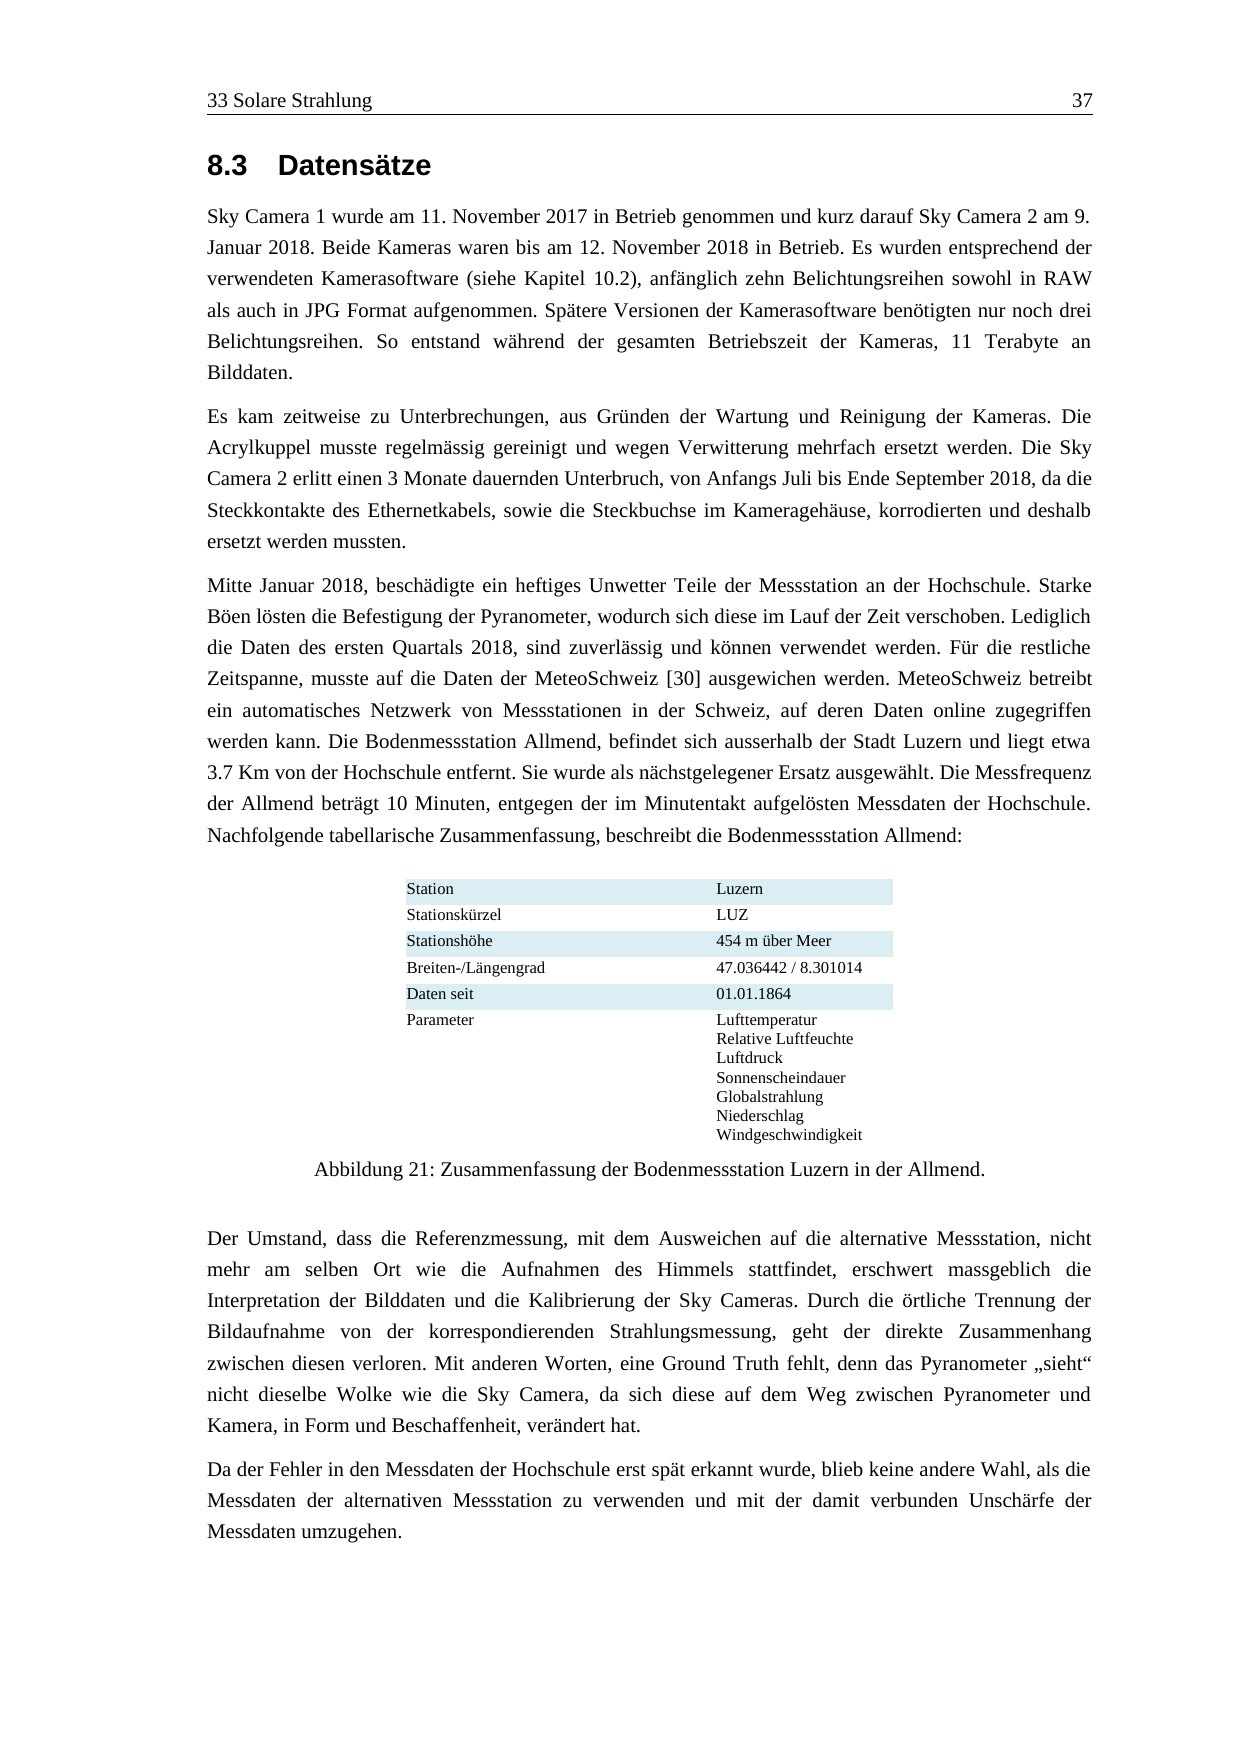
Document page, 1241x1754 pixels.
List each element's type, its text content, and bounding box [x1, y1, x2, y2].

table_cell 454 m über Meer [716, 931, 893, 957]
text Es kam zeitweise zu Unterbrechungen, aus Gründen der Wartung und Reinigung der Kameras. Die Acrylkuppel musste regelmässig gereinigt und wegen Verwitterung mehrfach ersetzt werden. Die Sky Camera 2 erlitt einen 3 Monate dauernden Unterbruch, von Anfangs Juli bis Ende September 2018, da die Steckkontakte des Ethernetkabels, sowie die Steckbuchse im Kameragehäuse, korrodierten und deshalb ersetzt werden mussten. [207, 404, 1093, 553]
text Da der Fehler in den Messdaten der Hochschule erst spät erkannt wurde, blieb keine andere Wahl, als die Messdaten der alternativen Messstation zu verwenden und mit der damit verbunden Unschärfe der Messdaten umzugehen. [207, 1457, 1093, 1543]
table_cell Stationskürzel [406, 905, 716, 931]
text Mitte Januar 2018, beschädigte ein heftiges Unwetter Teile der Messstation an der Hochschule. Starke Böen lösten die Befestigung der Pyranometer, wodurch sich diese im Lauf der Zeit verschoben. Lediglich die Daten des ersten Quartals 2018, sind zuverlässig und können verwendet werden. Für die restliche Zeitspanne, musste auf die Daten der MeteoSchweiz [30] ausgewichen werden. MeteoSchweiz betreibt ein automatisches Netzwerk von Messstationen in der Schweiz, auf deren Daten online zugegriffen werden kann. Die Bodenmessstation Allmend, befindet sich ausserhalb der Stadt Luzern und liegt etwa 3.7 Km von der Hochschule entfernt. Sie wurde als nächstgelegener Ersatz ausgewählt. Die Messfrequenz der Allmend beträgt 10 Minuten, entgegen der im Minutentakt aufgelösten Messdaten der Hochschule. Nachfolgende tabellarische Zusammenfassung, beschreibt die Bodenmessstation Allmend: [207, 572, 1093, 847]
text Abbildung 21: Zusammenfassung der Bodenmessstation Luzern in der Allmend. [207, 1157, 1093, 1181]
table_cell Lufttemperatur Relative Luftfeuchte Luftdruck Sonnenscheindauer Globalstrahlung Niederschlag Windgeschwindigkeit [716, 1010, 893, 1144]
table_cell Daten seit [406, 984, 716, 1010]
text Sky Camera 1 wurde am 11. November 2017 in Betrieb genommen und kurz darauf Sky Camera 2 am 9. Januar 2018. Beide Kameras waren bis am 12. November 2018 in Betrieb. Es wurden entsprechend der verwendeten Kamerasoftware (siehe Kapitel 11.2), anfänglich zehn Belichtungsreihen sowohl in RAW als auch in JPG Format aufgenommen. Spätere Versionen der Kamerasoftware benötigten nur noch drei Belichtungsreihen. So entstand während der gesamten Betriebszeit der Kameras, 11 Terabyte an Bilddaten. [207, 204, 1093, 384]
table_cell Stationshöhe [406, 931, 716, 957]
table_header Luzern [716, 879, 893, 905]
table_cell 47.036442 / 8.301014 [716, 958, 893, 984]
table_cell LUZ [716, 905, 893, 931]
text Der Umstand, dass die Referenzmessung, mit dem Ausweichen auf die alternative Messstation, nicht mehr am selben Ort wie die Aufnahmen des Himmels stattfindet, erschwert massgeblich die Interpretation der Bilddaten und die Kalibrierung der Sky Cameras. Durch die örtliche Trennung der Bildaufnahme von der korrespondierenden Strahlungsmessung, geht der direkte Zusammenhang zwischen diesen verloren. Mit anderen Worten, eine Ground Truth fehlt, denn das Pyranometer „sieht“ nicht dieselbe Wolke wie die Sky Camera, da sich diese auf dem Weg zwischen Pyranometer und Kamera, in Form und Beschaffenheit, verändert hat. [207, 1225, 1093, 1437]
table_header Station [406, 879, 716, 905]
table_cell 01.01.1864 [716, 984, 893, 1010]
table_cell Breiten-/Längengrad [406, 958, 716, 984]
subtitle Datensätze [207, 148, 1093, 181]
table_cell Parameter [406, 1010, 716, 1144]
